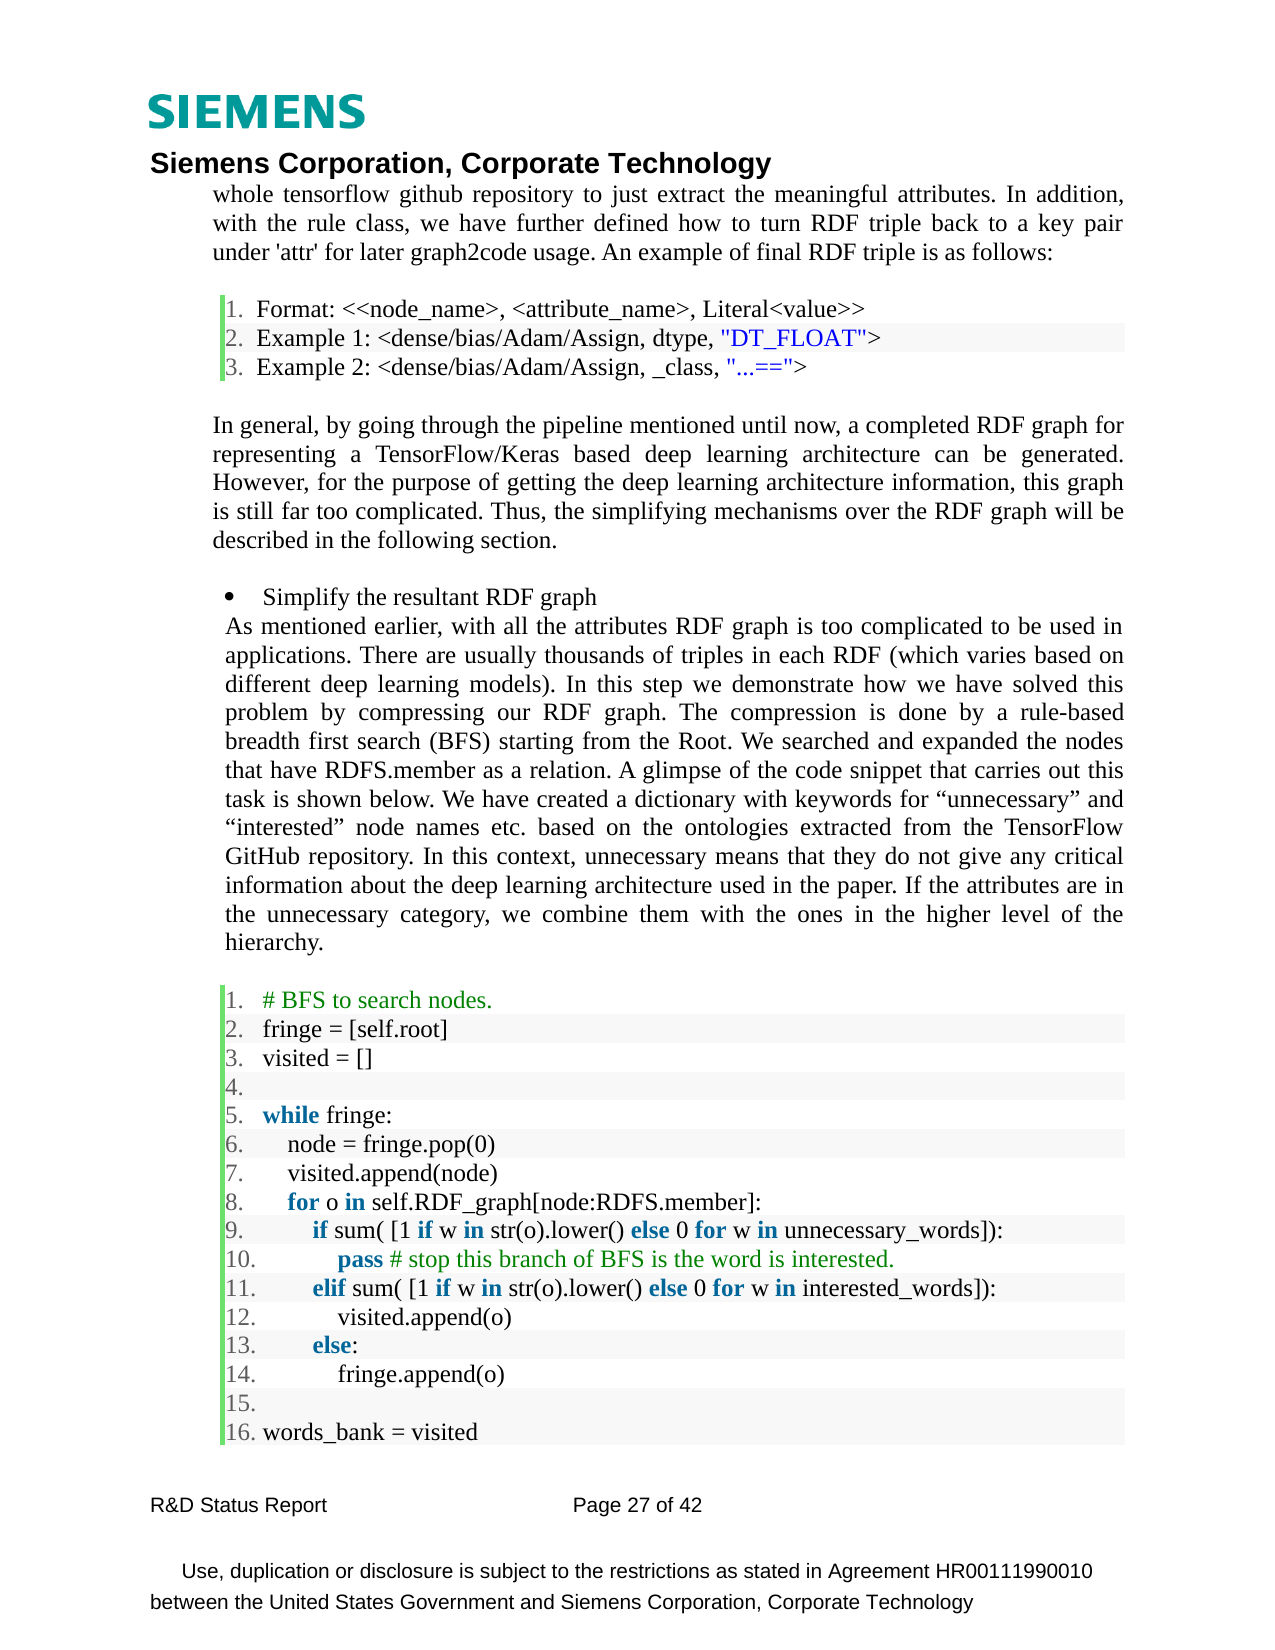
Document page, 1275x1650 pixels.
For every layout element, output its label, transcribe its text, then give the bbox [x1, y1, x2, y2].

list Example 1: <dense/bias/Adam/Assign, dtype, "DT_FLOAT"> [225, 323, 1125, 352]
text As mentioned earlier, with all the attributes RDF graph is too complicated to be used in applications. There are usually thousands of triples in each RDF (which varies based on different deep learning models). In this step we demonstrate how we have solved this problem by compressing our RDF graph. The compression is done by a rule-based breadth first search (BFS) starting from the Root. We searched and expanded the nodes that have RDFS.member as a relation. A glimpse of the code snippet that carries out this task is shown below. We have created a dictionary with keywords for “unnecessary” and “interested” node names etc. based on the ontologies extracted from the TensorFlow GitHub repository. In this context, unnecessary means that they do not give any critical information about the deep learning architecture used in the paper. If the attributes are in the unnecessary category, we combine them with the ones in the higher level of the hierarchy. [225, 611, 1125, 956]
list for o in self.RDF_graph[node:RDFS.member]: [225, 1187, 1125, 1215]
list pass # stop this branch of BFS is the word is interested. [225, 1244, 1125, 1273]
list # BFS to search nodes. [225, 985, 1125, 1014]
list Format: <<node_name>, <attribute_name>, Literal<value>> [220, 294, 1125, 323]
list elif sum( [1 if w in str(o).lower() else 0 for w in interested_words]): [225, 1273, 1125, 1302]
list visited = [] [225, 1043, 1125, 1072]
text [212, 179, 1125, 265]
list Example 2: <dense/bias/Adam/Assign, _class, "...=="> [225, 352, 1125, 381]
list while fringe: [225, 1100, 1125, 1129]
list node = fringe.pop(0) [225, 1129, 1125, 1158]
list visited.append(o) [225, 1302, 1125, 1330]
text In general, by going through the pipeline mentioned until now, a completed RDF graph for representing a TensorFlow/Keras based deep learning architecture can be generated. However, for the purpose of getting the deep learning architecture information, this graph is still far too complicated. Thus, the simplifying mechanisms over the RDF graph will be described in the following section. [212, 410, 1125, 554]
list visited.append(node) [225, 1158, 1125, 1187]
list words_bank = visited [225, 1417, 1125, 1445]
list fringe.append(o) [225, 1359, 1125, 1388]
list Simplify the resultant RDF graph [225, 582, 1125, 611]
list if sum( [1 if w in str(o).lower() else 0 for w in unnecessary_words]): [225, 1215, 1125, 1244]
list fringe = [self.root] [225, 1014, 1125, 1043]
list else: [225, 1330, 1125, 1359]
